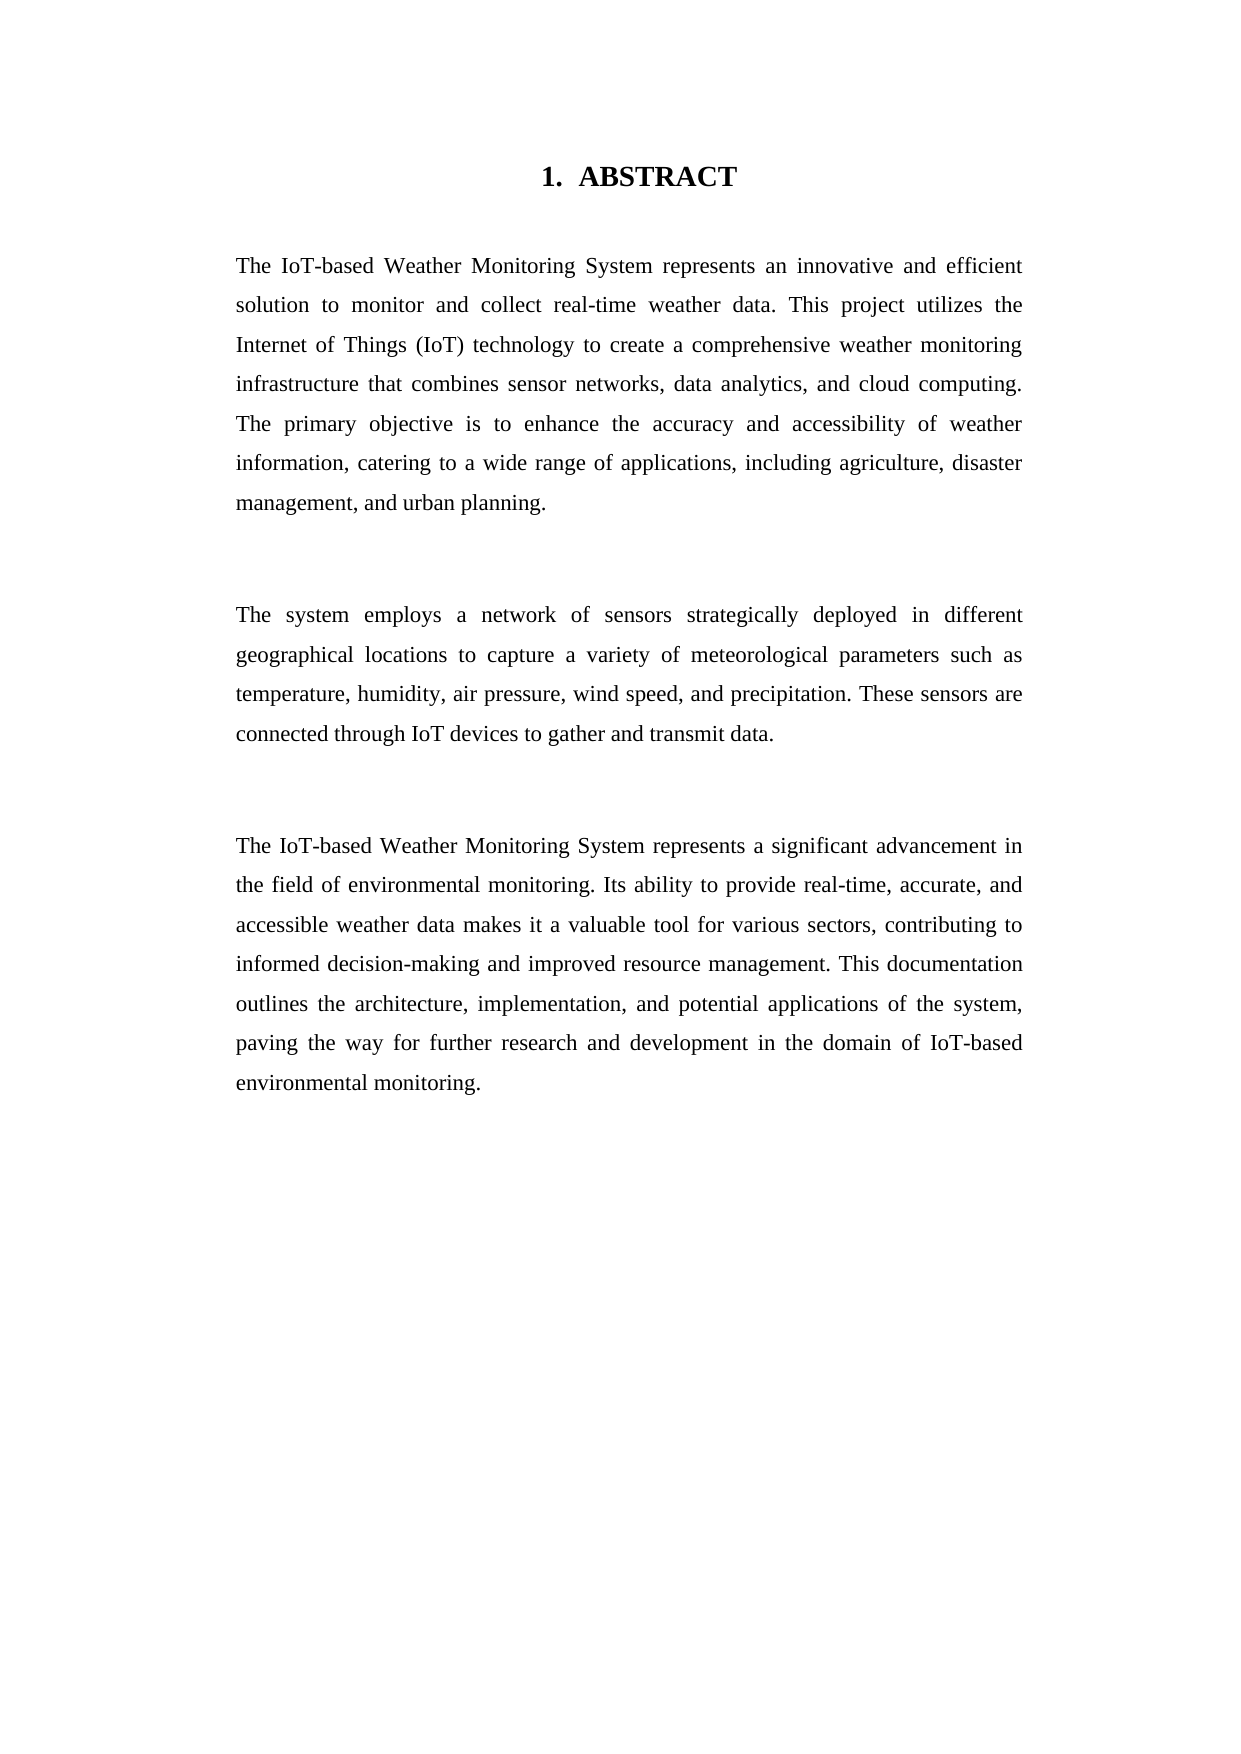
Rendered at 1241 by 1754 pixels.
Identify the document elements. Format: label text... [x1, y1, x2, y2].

text The IoT-based Weather Monitoring System represents a significant advancement in the field of environmental monitoring. Its ability to provide real-time, accurate, and accessible weather data makes it a valuable tool for various sectors, contributing to informed decision-making and improved resource management. This documentation outlines the architecture, implementation, and potential applications of the system, paving the way for further research and development in the domain of IoT-based environmental monitoring. [236, 832, 1024, 1095]
subtitle ABSTRACT [187, 159, 1090, 193]
text The IoT-based Weather Monitoring System represents an innovative and efficient solution to monitor and collect real-time weather data. This project utilizes the Internet of Things (IoT) technology to create a comprehensive weather monitoring infrastructure that combines sensor networks, data analytics, and cloud computing. The primary objective is to enhance the accuracy and accessibility of weather information, catering to a wide range of applications, including agriculture, disaster management, and urban planning. [236, 252, 1024, 515]
text The system employs a network of sensors strategically deployed in different geographical locations to capture a variety of meteorological parameters such as temperature, humidity, air pressure, wind speed, and precipitation. These sensors are connected through IoT devices to gather and transmit data. [236, 601, 1024, 746]
